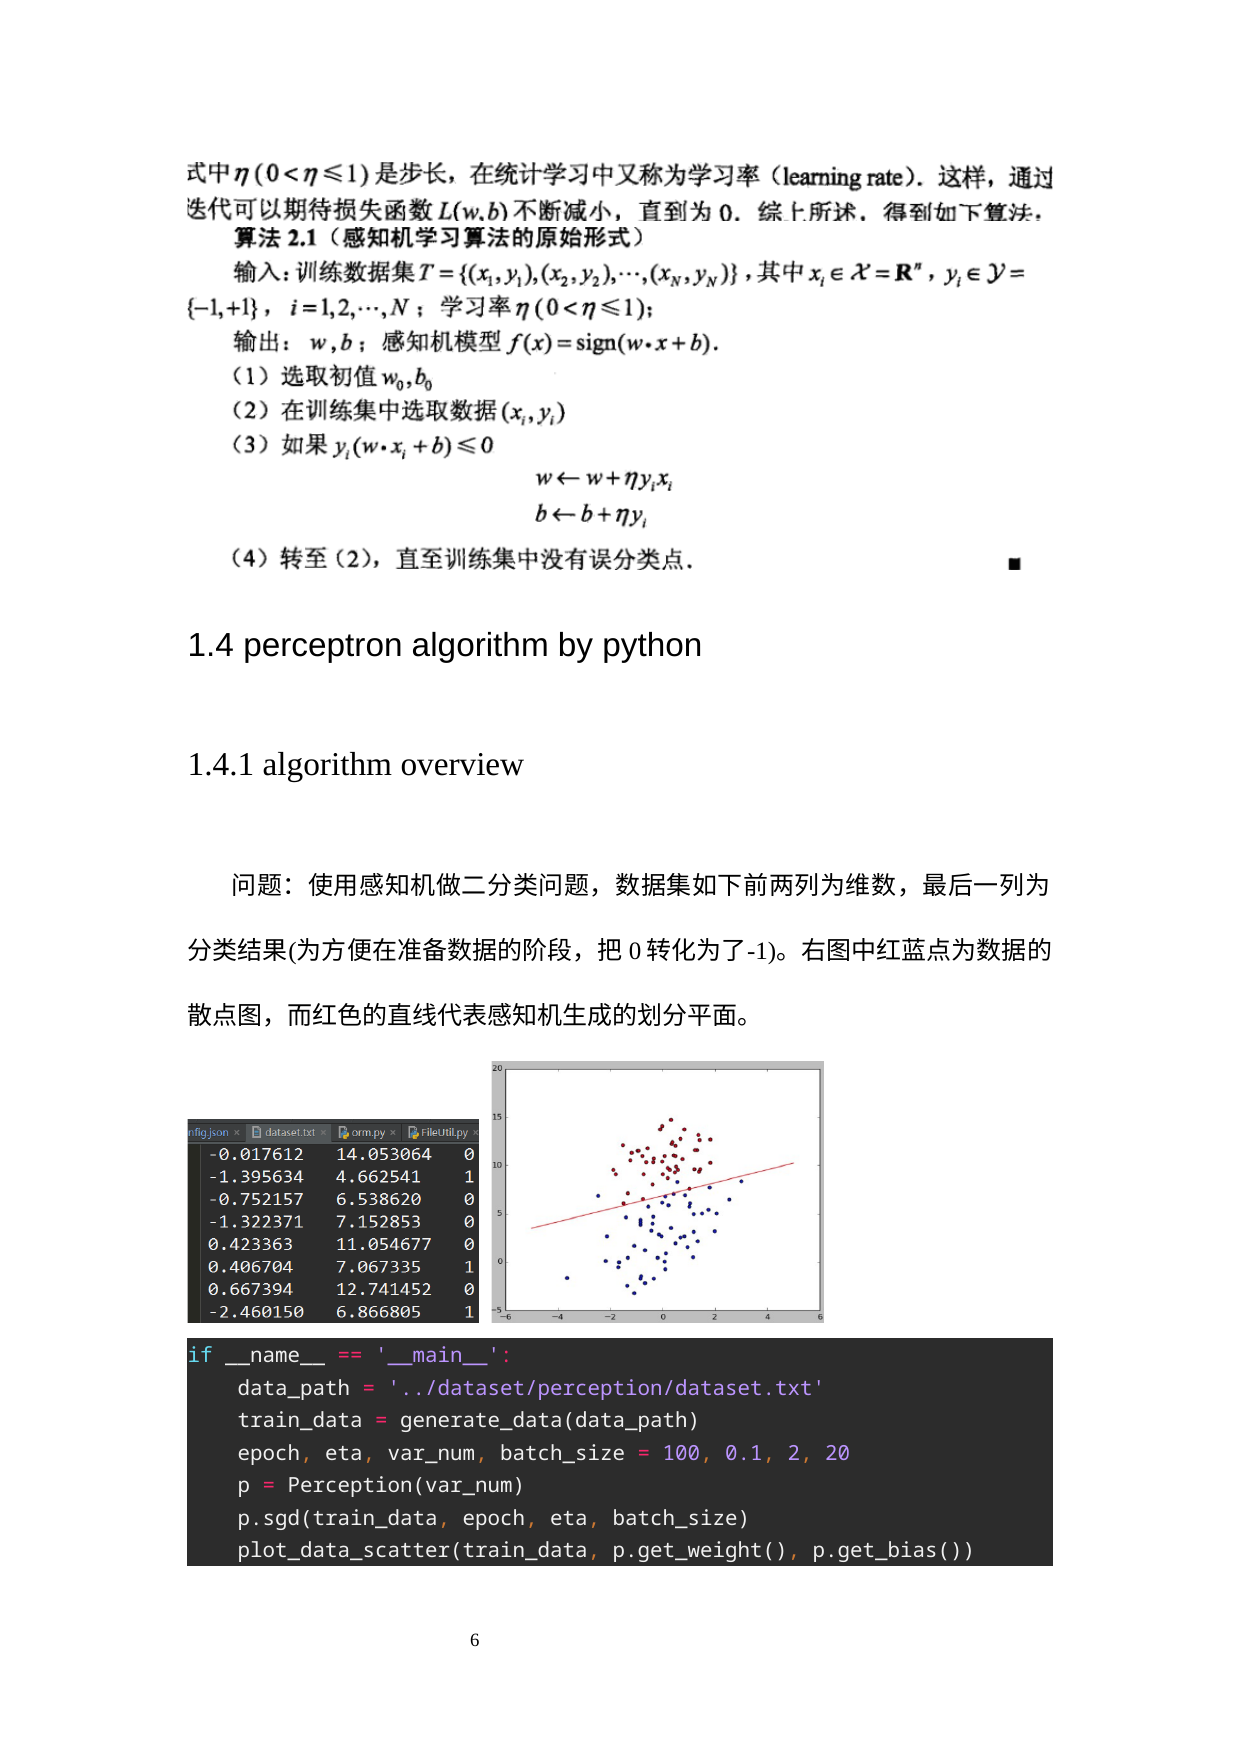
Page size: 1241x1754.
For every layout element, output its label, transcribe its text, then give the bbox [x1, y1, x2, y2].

picture [187, 227, 1026, 570]
subtitle 1.4 perceptron algorithm by python [187, 612, 1053, 677]
picture [491, 1061, 824, 1323]
text 问题：使用感知机做二分类问题，数据集如下前两列为维数，最后一列为分类结果(为方便在准备数据的阶段，把0转化为了-1)。右图中红蓝点为数据的散点图，而红色的直线代表感知机生成的划分平面。 [187, 851, 1053, 1046]
picture [187, 1119, 479, 1323]
subtitle 1.4.1 algorithm overview [187, 731, 1053, 796]
picture [187, 162, 1053, 221]
text if __name__ == '__main__': data_path = '../dataset/perception/dataset.txt' train_data = generate_data(data_path) epoch, eta, var_num, batch_size = 100, 0.1, 2, 20 p = Perception(var_num) p.sgd(train_data, epoch, eta, batch_size) plot_data_scatter(train_data, p.get_weight(), p.get_bias()) [187, 1338, 1053, 1566]
